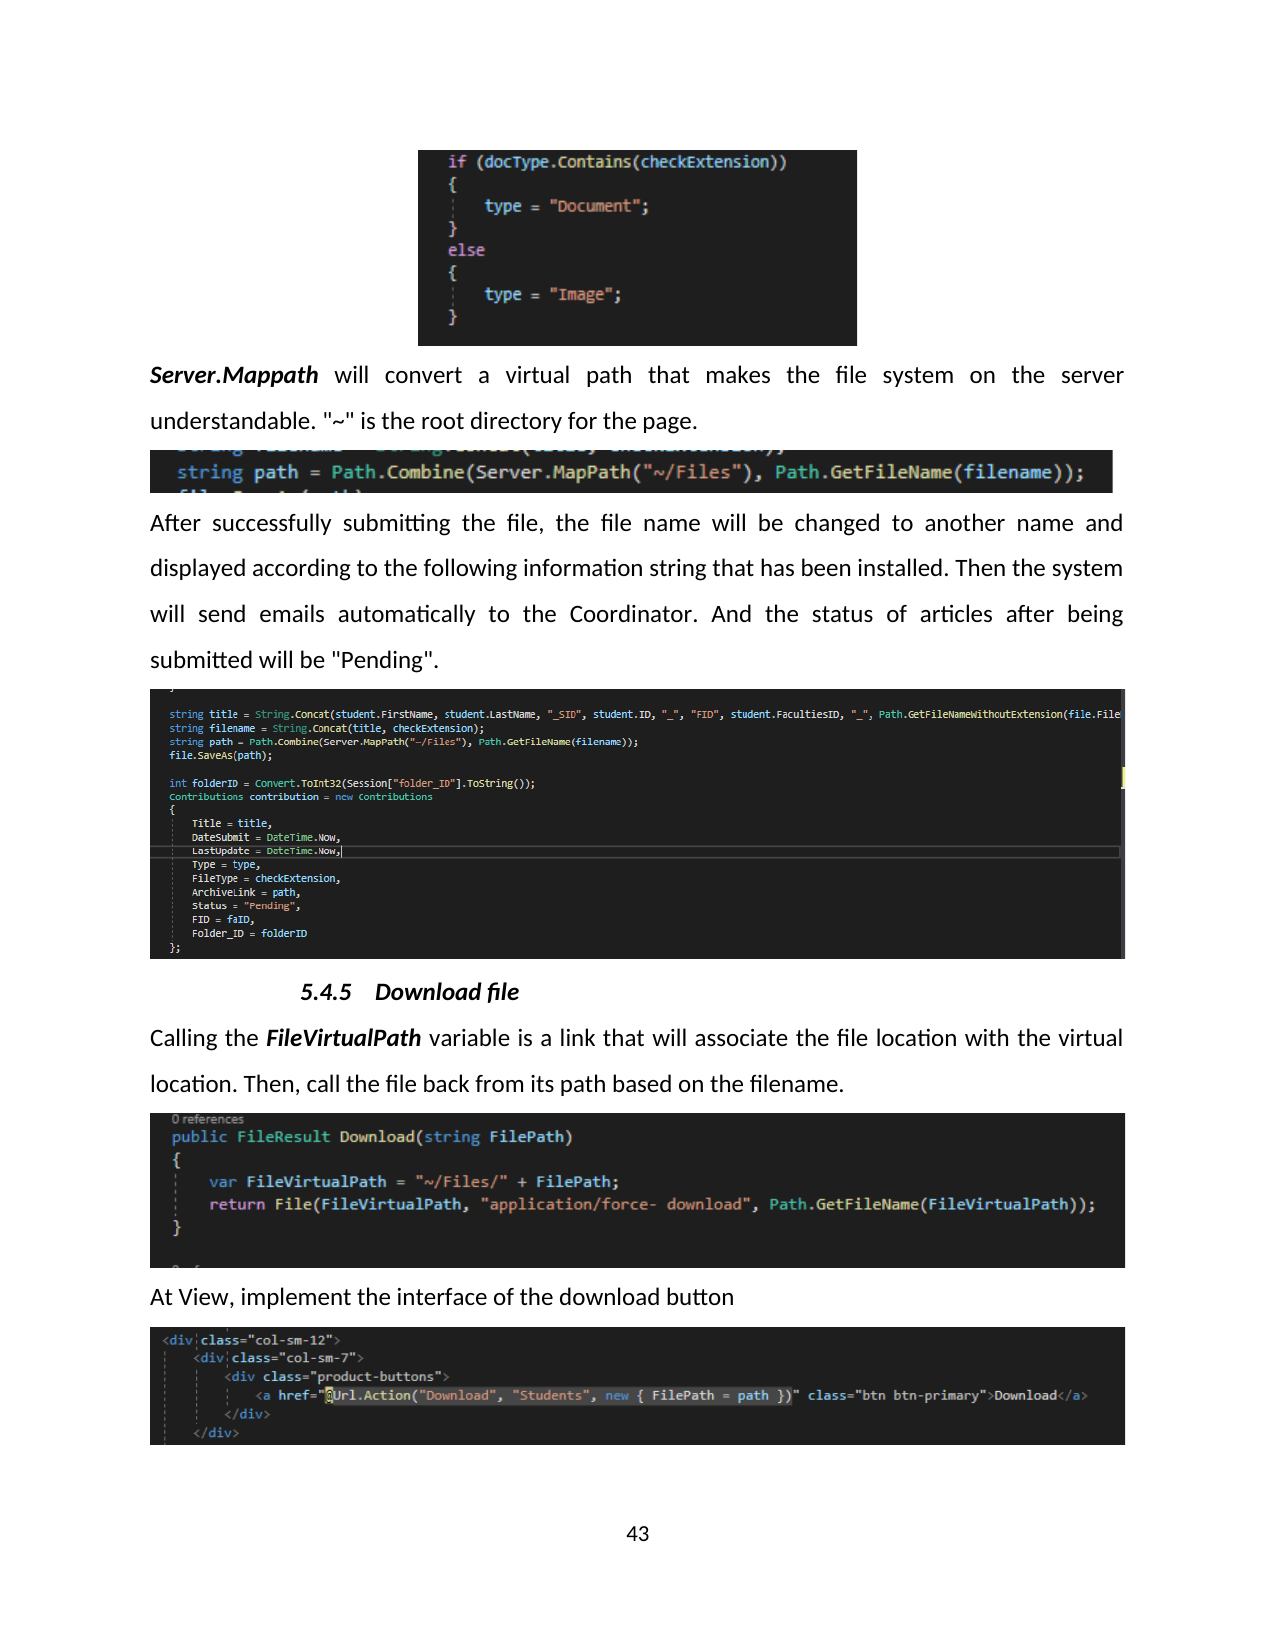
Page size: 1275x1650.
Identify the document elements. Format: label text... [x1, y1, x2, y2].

subtitle Download file [300, 976, 1125, 1007]
text At View, implement the interface of the download button [150, 1281, 1125, 1312]
picture [150, 1327, 1125, 1445]
picture [150, 450, 1113, 493]
text Server.Mappath will convert a virtual path that makes the file system on the server understandable. "~" is the root directory for the page. [150, 359, 1125, 436]
picture [150, 1113, 1125, 1268]
text Calling the FileVirtualPath variable is a link that will associate the file location with the virtual location. Then, call the file back from its path based on the filename. [150, 1022, 1125, 1098]
text After successfully submitting the file, the file name will be changed to another name and displayed according to the following information string that has been installed. Then the system will send emails automatically to the Coordinator. And the status of articles after being submitted will be "Pending". [150, 507, 1125, 674]
picture [418, 150, 858, 346]
picture [150, 689, 1125, 959]
